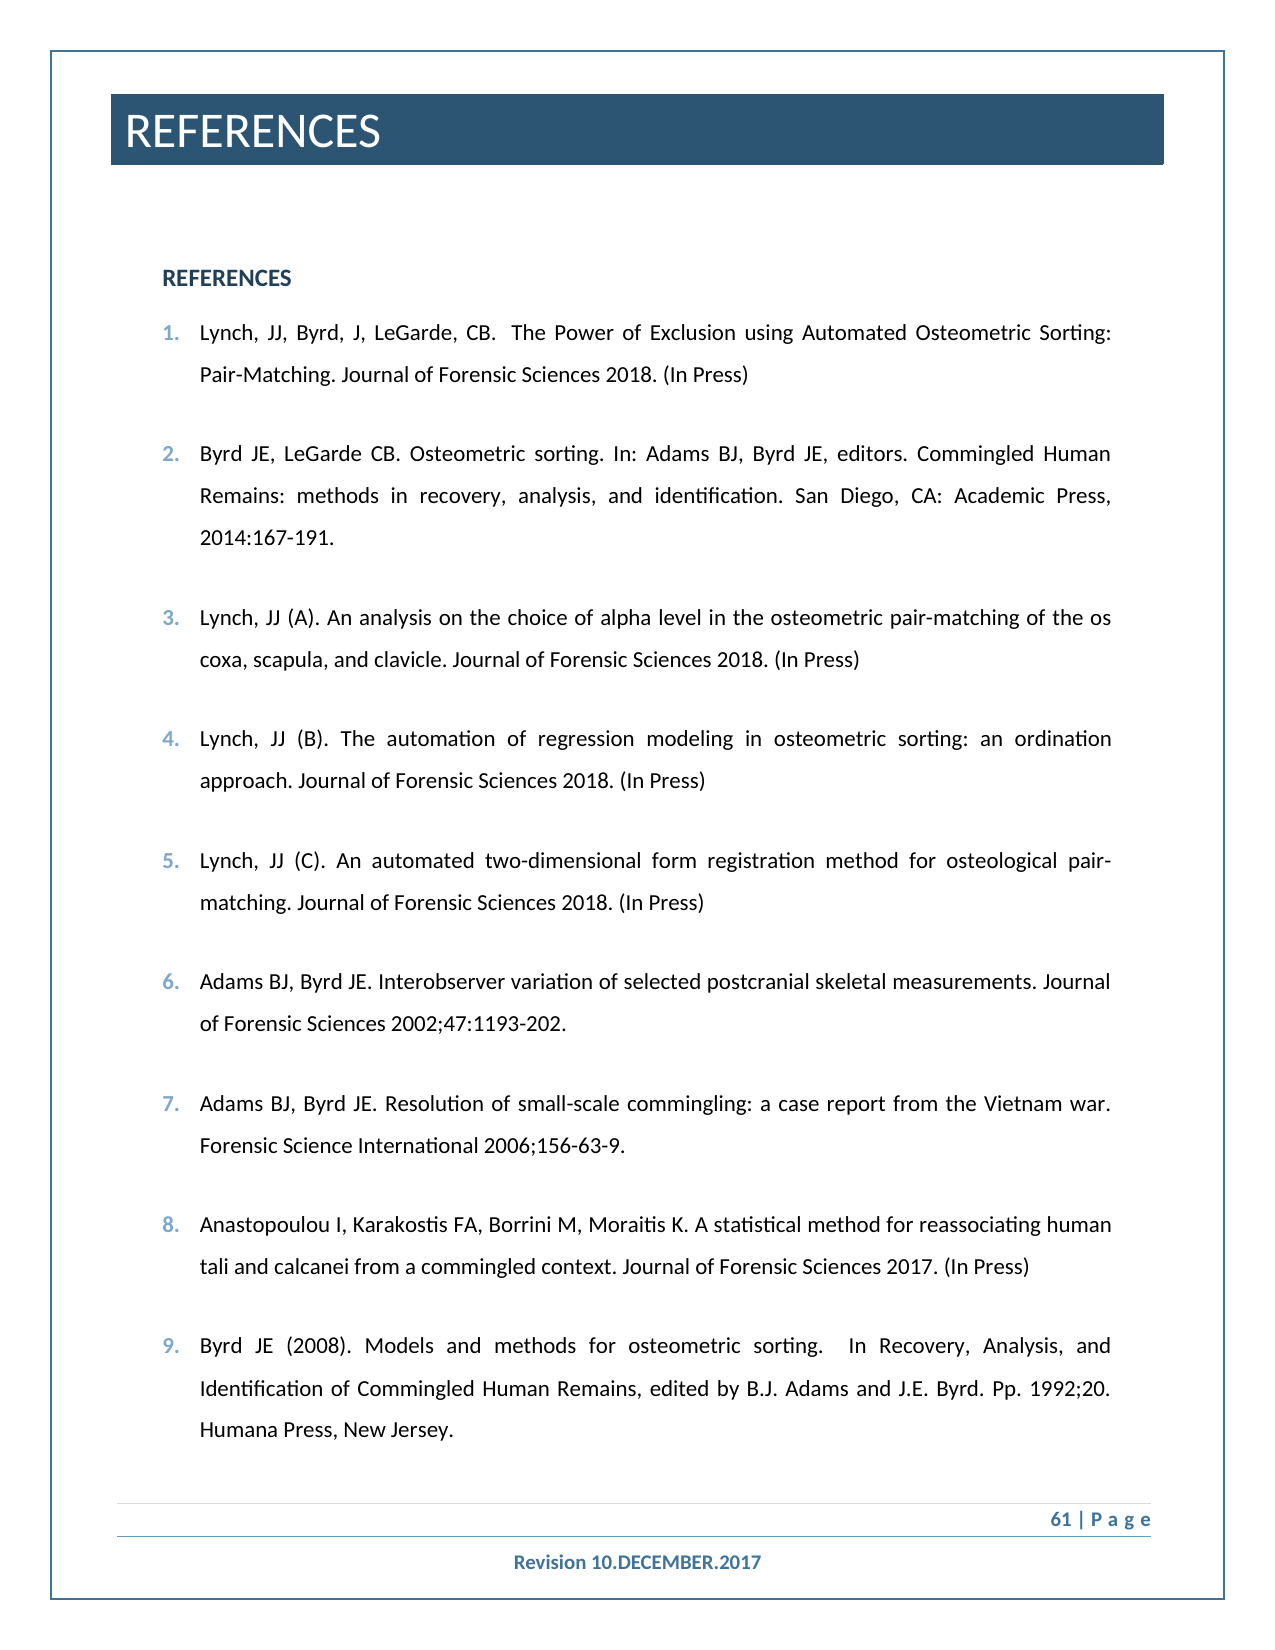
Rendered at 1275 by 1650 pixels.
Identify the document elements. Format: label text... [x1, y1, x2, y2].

list Lynch, JJ (B). The automation of regression modeling in osteometric sorting: an ordination approach. Journal of Forensic Sciences 2018. (In Press) [162, 724, 1113, 794]
list Anastopoulou I, Karakostis FA, Borrini M, Moraitis K. A statistical method for reassociating human tali and calcanei from a commingled context. Journal of Forensic Sciences 2017. (In Press) [162, 1210, 1113, 1280]
list Lynch, JJ (C). An automated two-dimensional form registration method for osteological pair-matching. Journal of Forensic Sciences 2018. (In Press) [162, 846, 1113, 916]
subtitle References [162, 262, 1113, 293]
list Lynch, JJ (A). An analysis on the choice of alpha level in the osteometric pair-matching of the os coxa, scapula, and clavicle. Journal of Forensic Sciences 2018. (In Press) [162, 603, 1113, 673]
list Adams BJ, Byrd JE. Interobserver variation of selected postcranial skeletal measurements. Journal of Forensic Sciences 2002;47:1193-202. [162, 967, 1113, 1037]
list Lynch, JJ, Byrd, J, LeGarde, CB. The Power of Exclusion using Automated Osteometric Sorting: Pair-Matching. Journal of Forensic Sciences 2018. (In Press) [162, 318, 1113, 388]
list Byrd JE, LeGarde CB. Osteometric sorting. In: Adams BJ, Byrd JE, editors. Commingled Human Remains: methods in recovery, analysis, and identification. San Diego, CA: Academic Press, 2014:167-191. [162, 439, 1113, 551]
list Adams BJ, Byrd JE. Resolution of small-scale commingling: a case report from the Vietnam war. Forensic Science International 2006;156-63-9. [162, 1089, 1113, 1159]
list Byrd JE (2008). Models and methods for osteometric sorting. In Recovery, Analysis, and Identification of Commingled Human Remains, edited by B.J. Adams and J.E. Byrd. Pp. 1992;20. Humana Press, New Jersey. [162, 1332, 1113, 1444]
